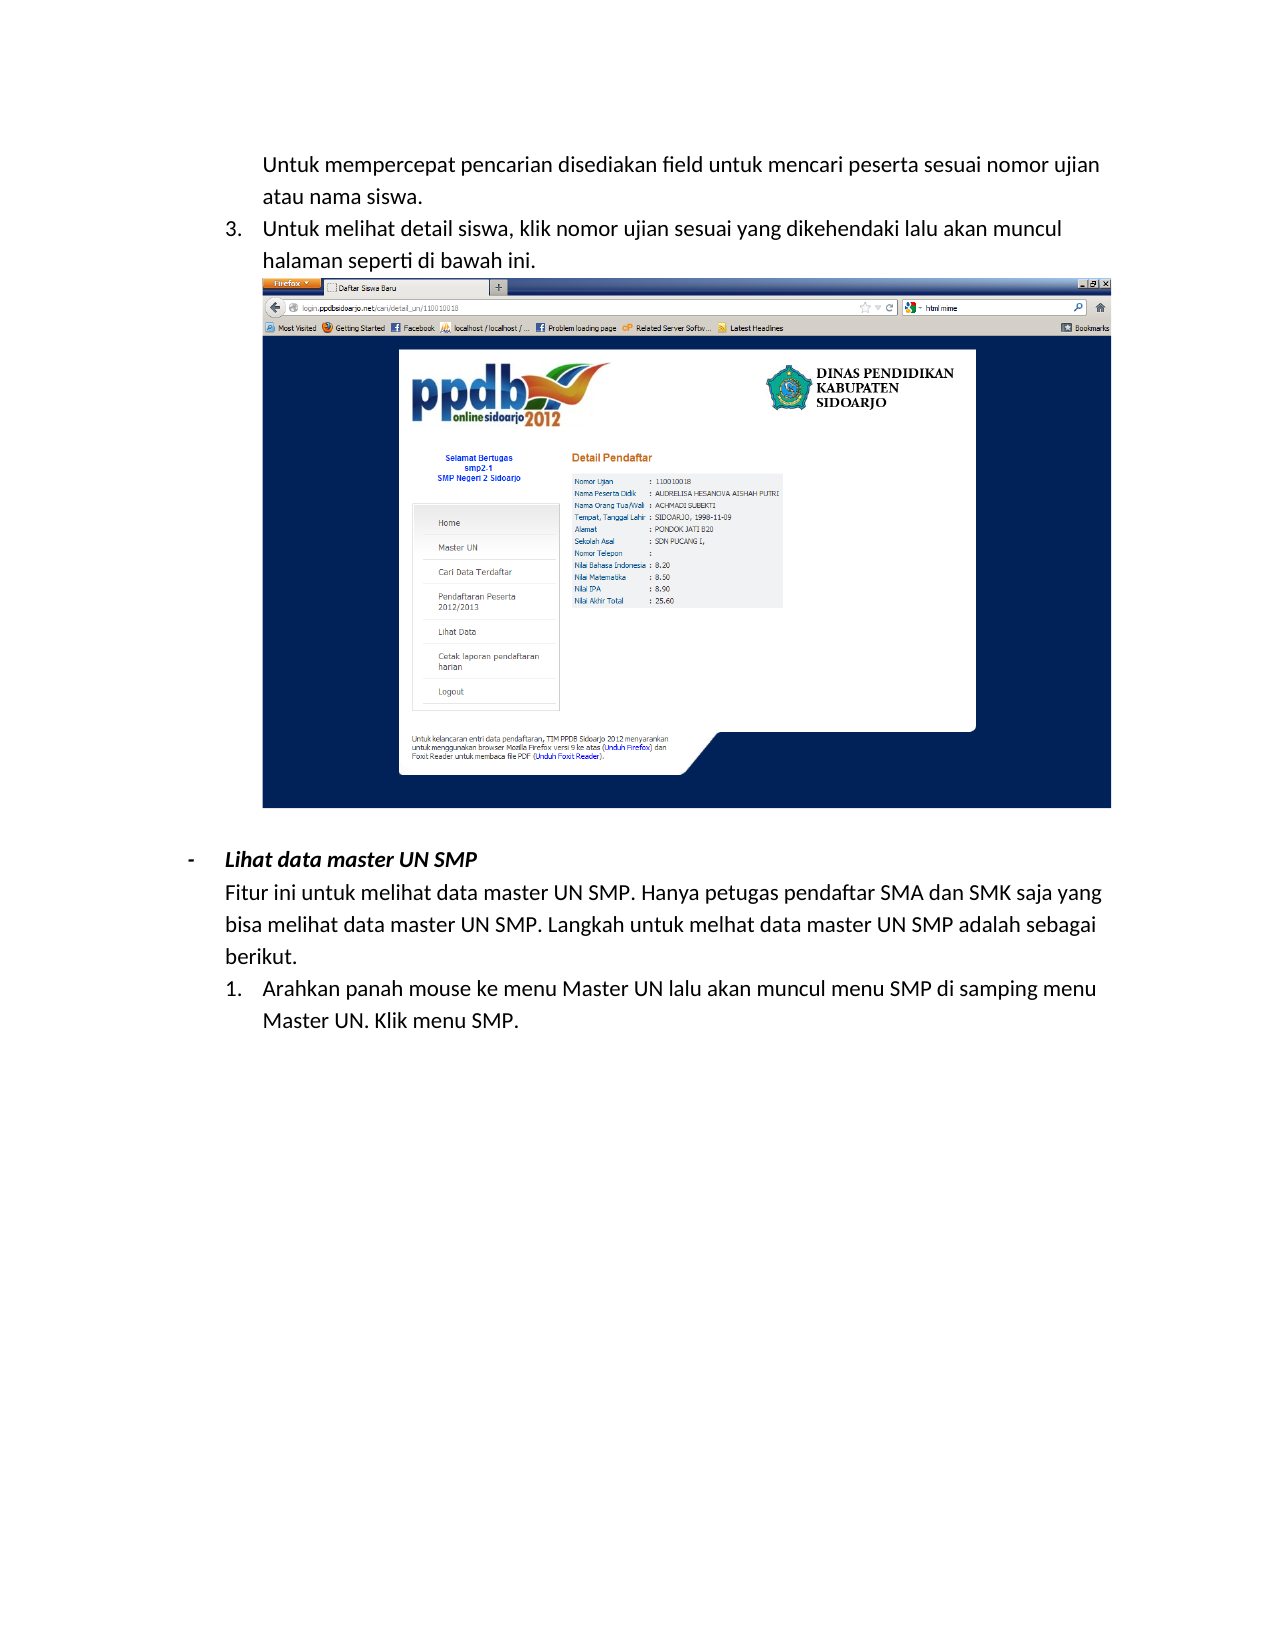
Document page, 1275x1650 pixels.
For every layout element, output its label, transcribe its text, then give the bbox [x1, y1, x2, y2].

list Arahkan panah mouse ke menu Master UN lalu akan muncul menu SMP di samping menu Master UN. Klik menu SMP. [225, 974, 1125, 1034]
list Lihat data master UN SMP [187, 845, 1125, 873]
picture [262, 278, 1112, 809]
list Untuk melihat detail siswa, klik nomor ujian sesuai yang dikehendaki lalu akan muncul halaman seperti di bawah ini. [225, 214, 1125, 274]
list Fitur ini untuk melihat data master UN SMP. Hanya petugas pendaftar SMA dan SMK saja yang bisa melihat data master UN SMP. Langkah untuk melhat data master UN SMP adalah sebagai berikut. [225, 878, 1125, 970]
list Untuk mempercepat pencarian disediakan field untuk mencari peserta sesuai nomor ujian atau nama siswa. [262, 150, 1125, 210]
